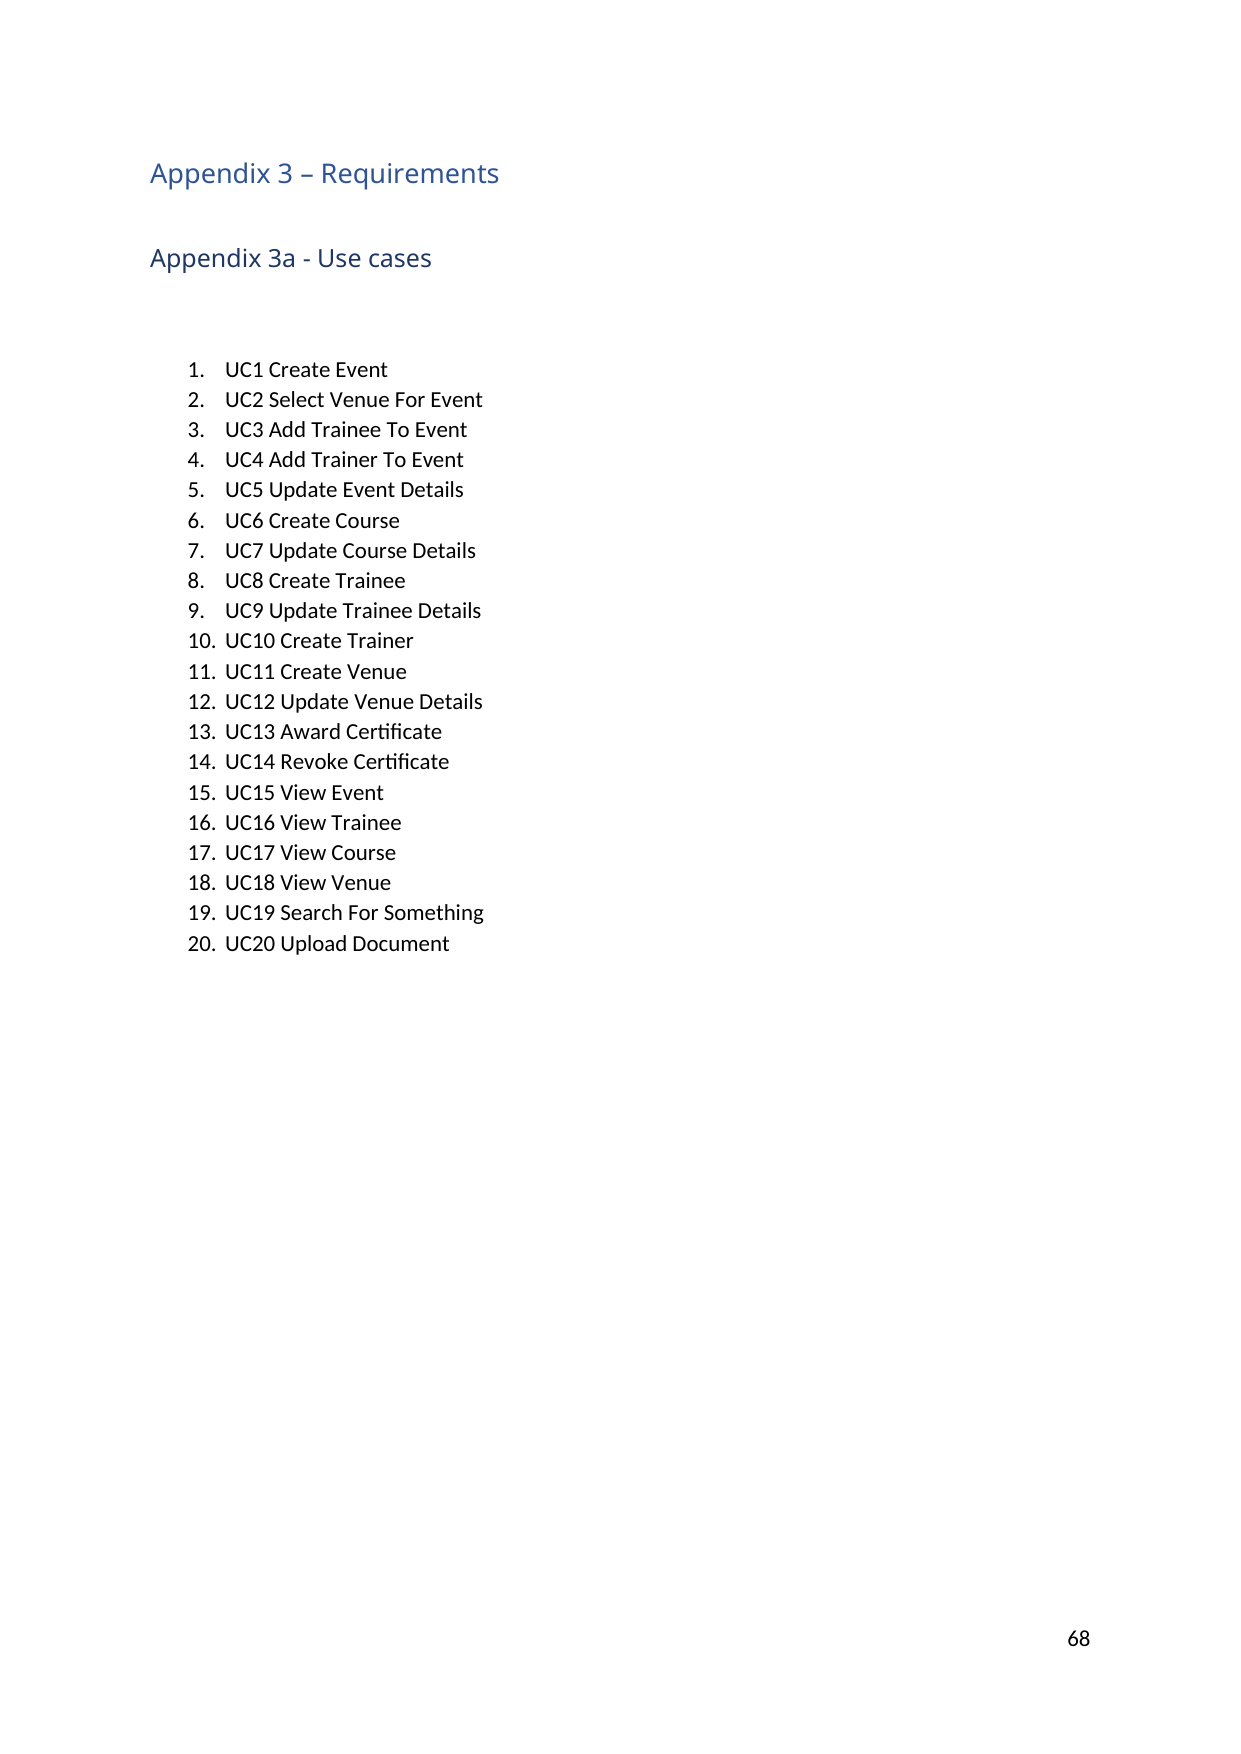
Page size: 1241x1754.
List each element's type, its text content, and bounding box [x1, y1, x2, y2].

list UC3 Add Trainee To Event [187, 415, 1090, 443]
list UC15 View Event [187, 778, 1090, 806]
list UC10 Create Trainer [187, 627, 1090, 654]
list UC14 Revoke Certificate [187, 747, 1090, 775]
list UC17 View Course [187, 838, 1090, 866]
list UC11 Create Venue [187, 657, 1090, 685]
list UC4 Add Trainer To Event [187, 445, 1090, 473]
list UC8 Create Trainee [187, 566, 1090, 594]
list UC7 Update Course Details [187, 536, 1090, 564]
list UC16 View Trainee [187, 808, 1090, 836]
list UC2 Select Venue For Event [187, 385, 1090, 413]
list UC19 Search For Something [187, 898, 1090, 926]
list UC18 View Venue [187, 868, 1090, 896]
list UC12 Update Venue Details [187, 687, 1090, 715]
list UC13 Award Certificate [187, 717, 1090, 745]
subtitle Appendix 3a - Use cases [150, 241, 1090, 275]
list UC1 Create Event [187, 355, 1090, 383]
list UC6 Create Course [187, 506, 1090, 534]
list UC20 Upload Document [187, 929, 1090, 957]
subtitle Appendix 3 – Requirements [150, 154, 1090, 191]
list UC5 Update Event Details [187, 476, 1090, 503]
list UC9 Update Trainee Details [187, 596, 1090, 624]
